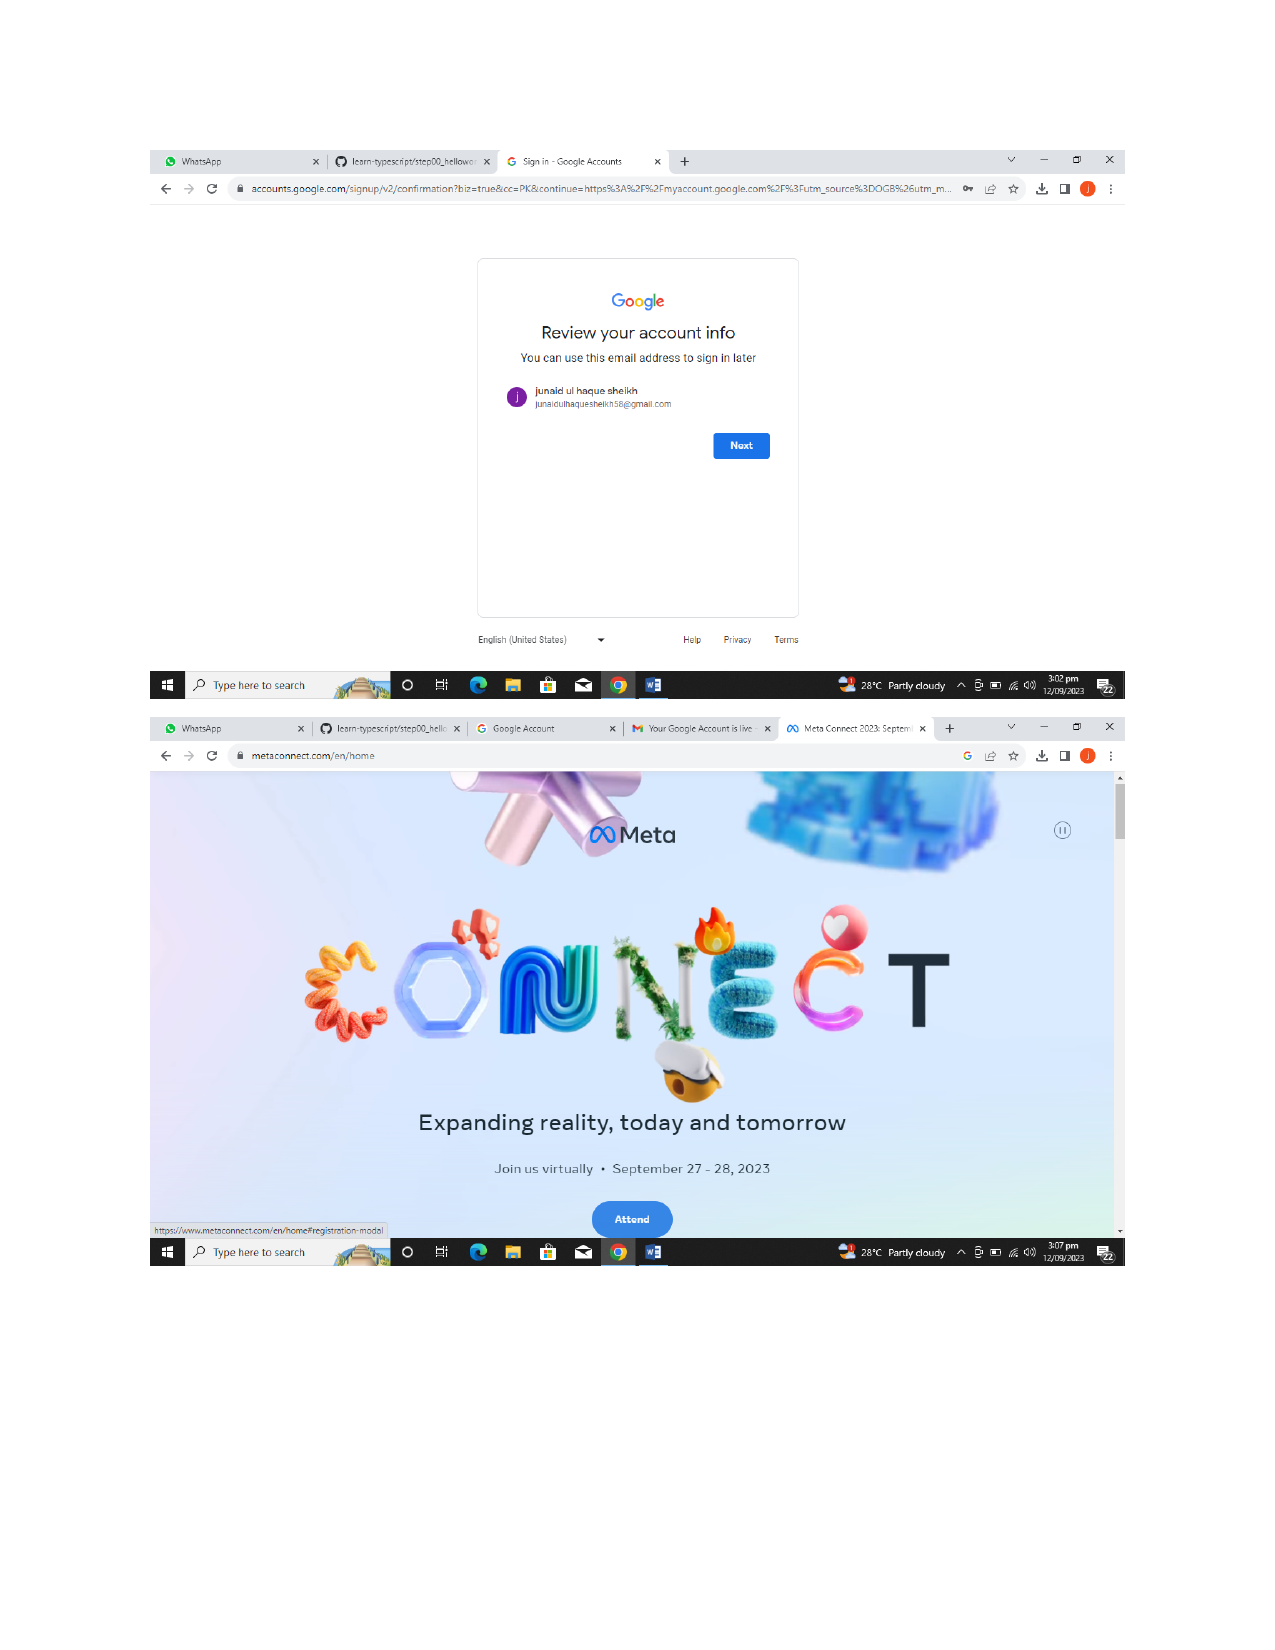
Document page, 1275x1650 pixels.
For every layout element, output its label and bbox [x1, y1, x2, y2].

picture [150, 717, 1125, 1266]
picture [150, 150, 1125, 699]
